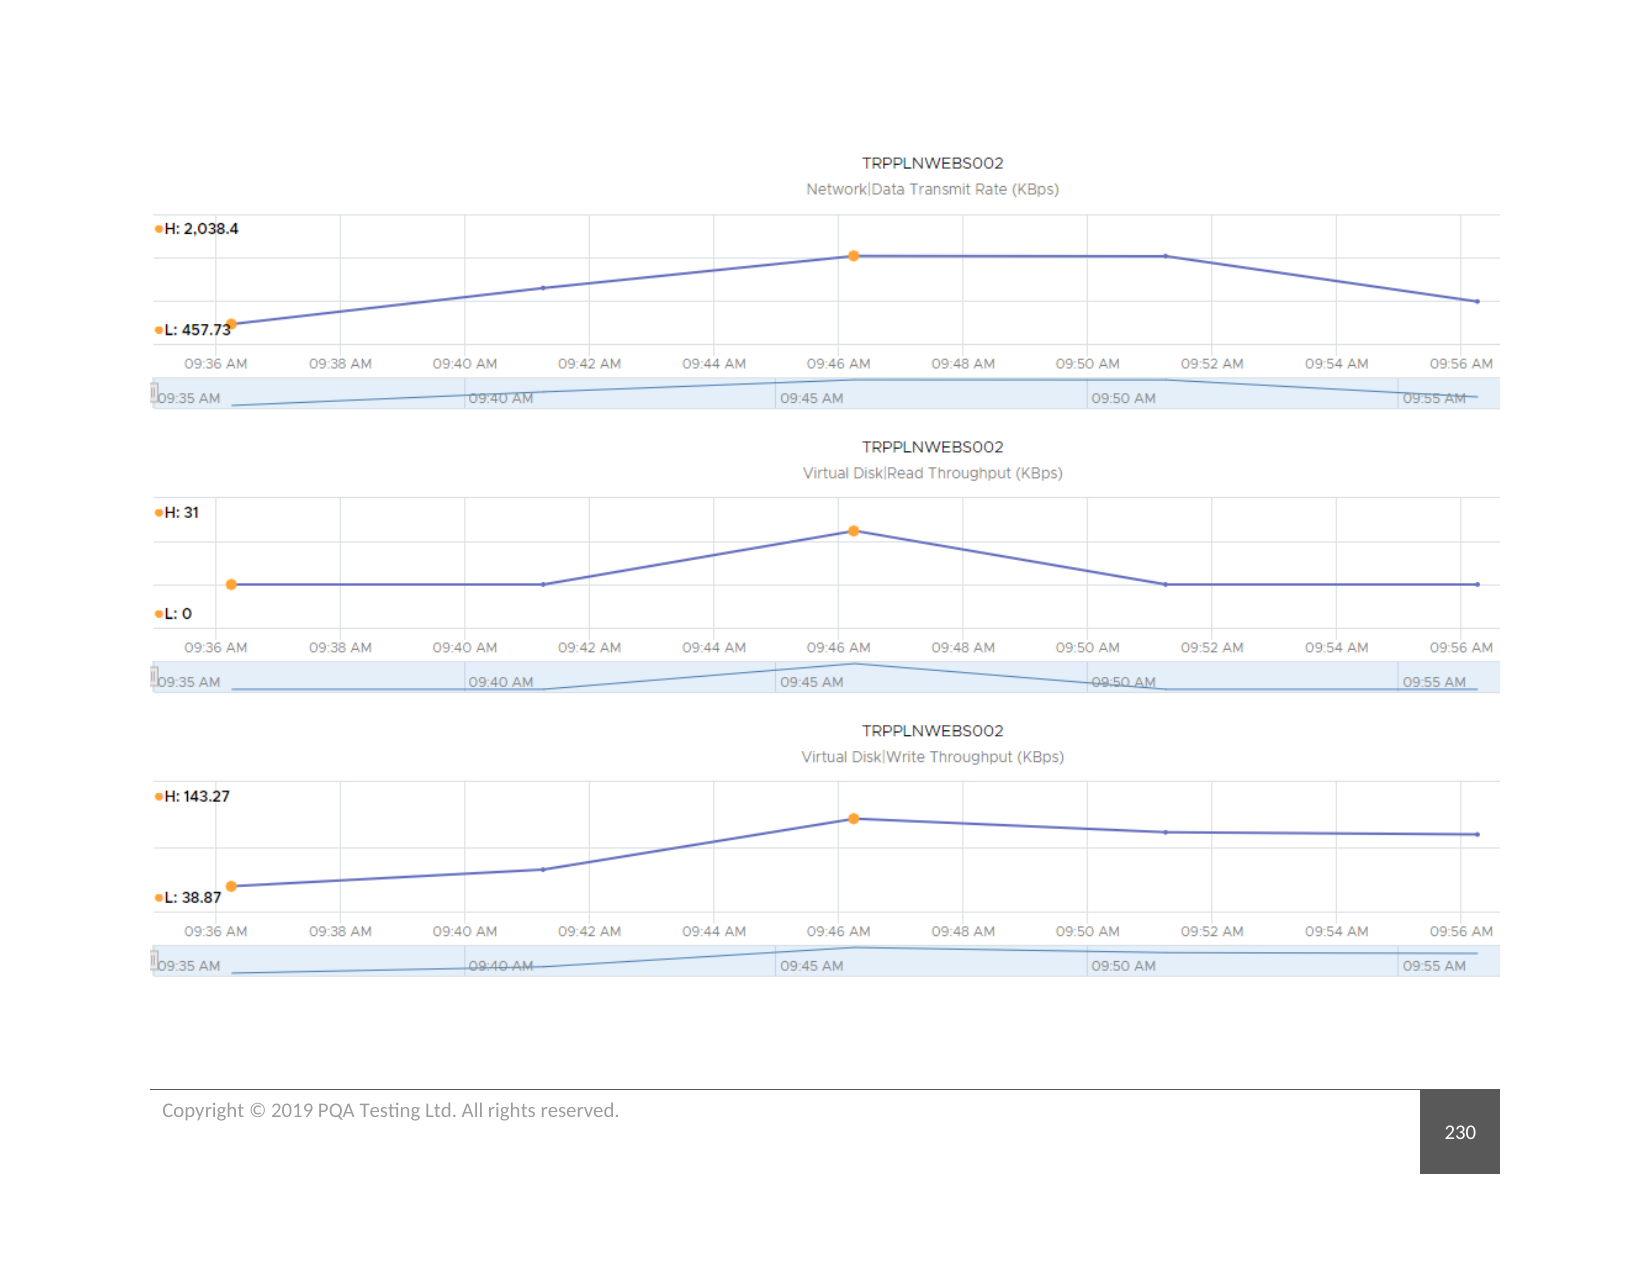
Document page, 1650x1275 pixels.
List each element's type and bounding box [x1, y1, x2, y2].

picture [150, 150, 1500, 982]
